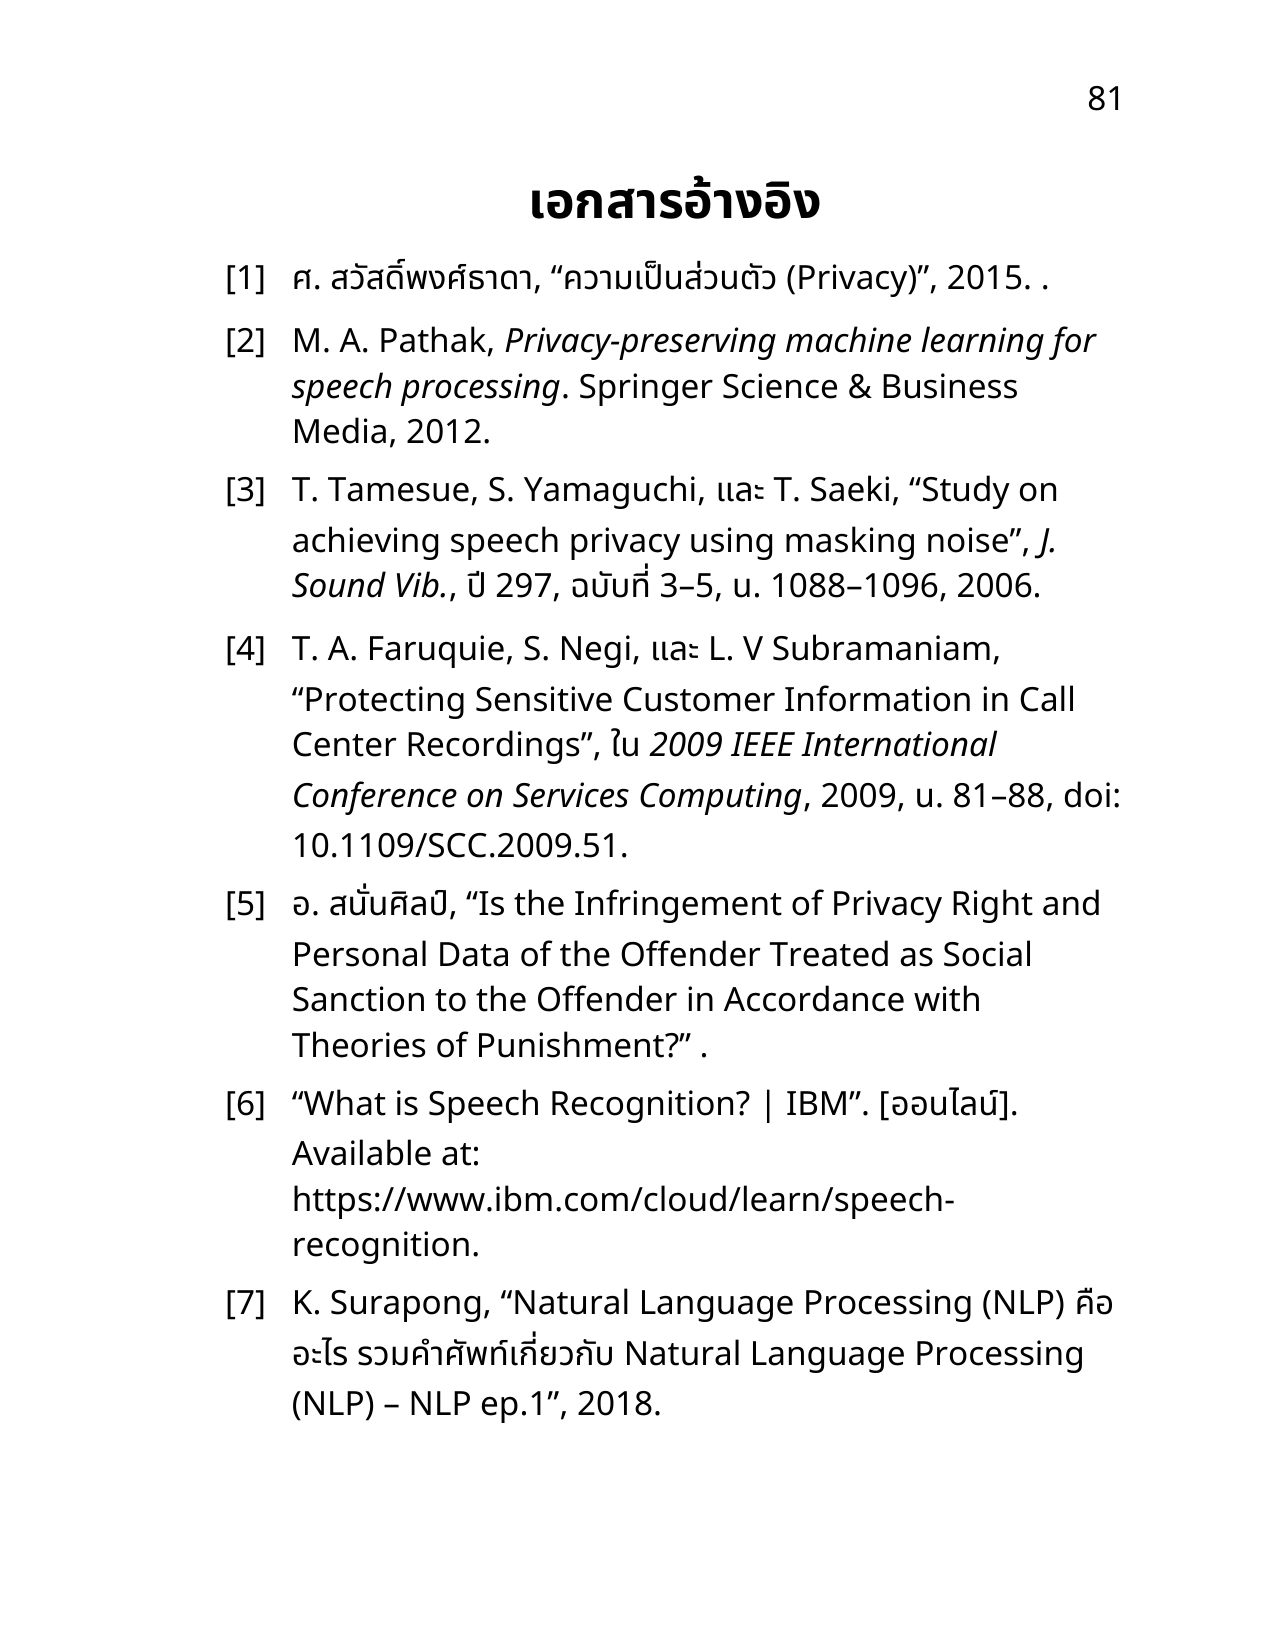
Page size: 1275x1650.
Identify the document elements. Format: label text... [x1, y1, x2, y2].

text [2] M. A. Pathak, Privacy-preserving machine learning for speech processing. Springer Science & Business Media, 2012. [225, 317, 1125, 453]
text [6] “What is Speech Recognition? | IBM”. [ออนไลน์]. Available at: https://www.ibm.com/cloud/learn/speech-recognition. [225, 1079, 1125, 1266]
subtitle เอกสารอ้างอิง [225, 166, 1125, 241]
text [7] K. Surapong, “Natural Language Processing (NLP) คืออะไร รวมคำศัพท์เกี่ยวกับ Natural Language Processing (NLP) – NLP ep.1”, 2018. [225, 1279, 1125, 1426]
text [4] T. A. Faruquie, S. Negi, และ L. V Subramaniam, “Protecting Sensitive Customer Information in Call Center Recordings”, ใน 2009 IEEE International Conference on Services Computing, 2009, น. 81–88, doi: 10.1109/SCC.2009.51. [225, 625, 1125, 868]
text [5] อ. สนั่นศิลป์, “Is the Infringement of Privacy Right and Personal Data of the Offender Treated as Social Sanction to the Offender in Accordance with Theories of Punishment?” . [225, 880, 1125, 1067]
text [1] ศ. สวัสดิ์พงศ์ธาดา, “ความเป็นส่วนตัว (Privacy)”, 2015. . [225, 254, 1125, 304]
text [3] T. Tamesue, S. Yamaguchi, และ T. Saeki, “Study on achieving speech privacy using masking noise”, J. Sound Vib., ปี 297, ฉบับที่ 3–5, น. 1088–1096, 2006. [225, 466, 1125, 612]
